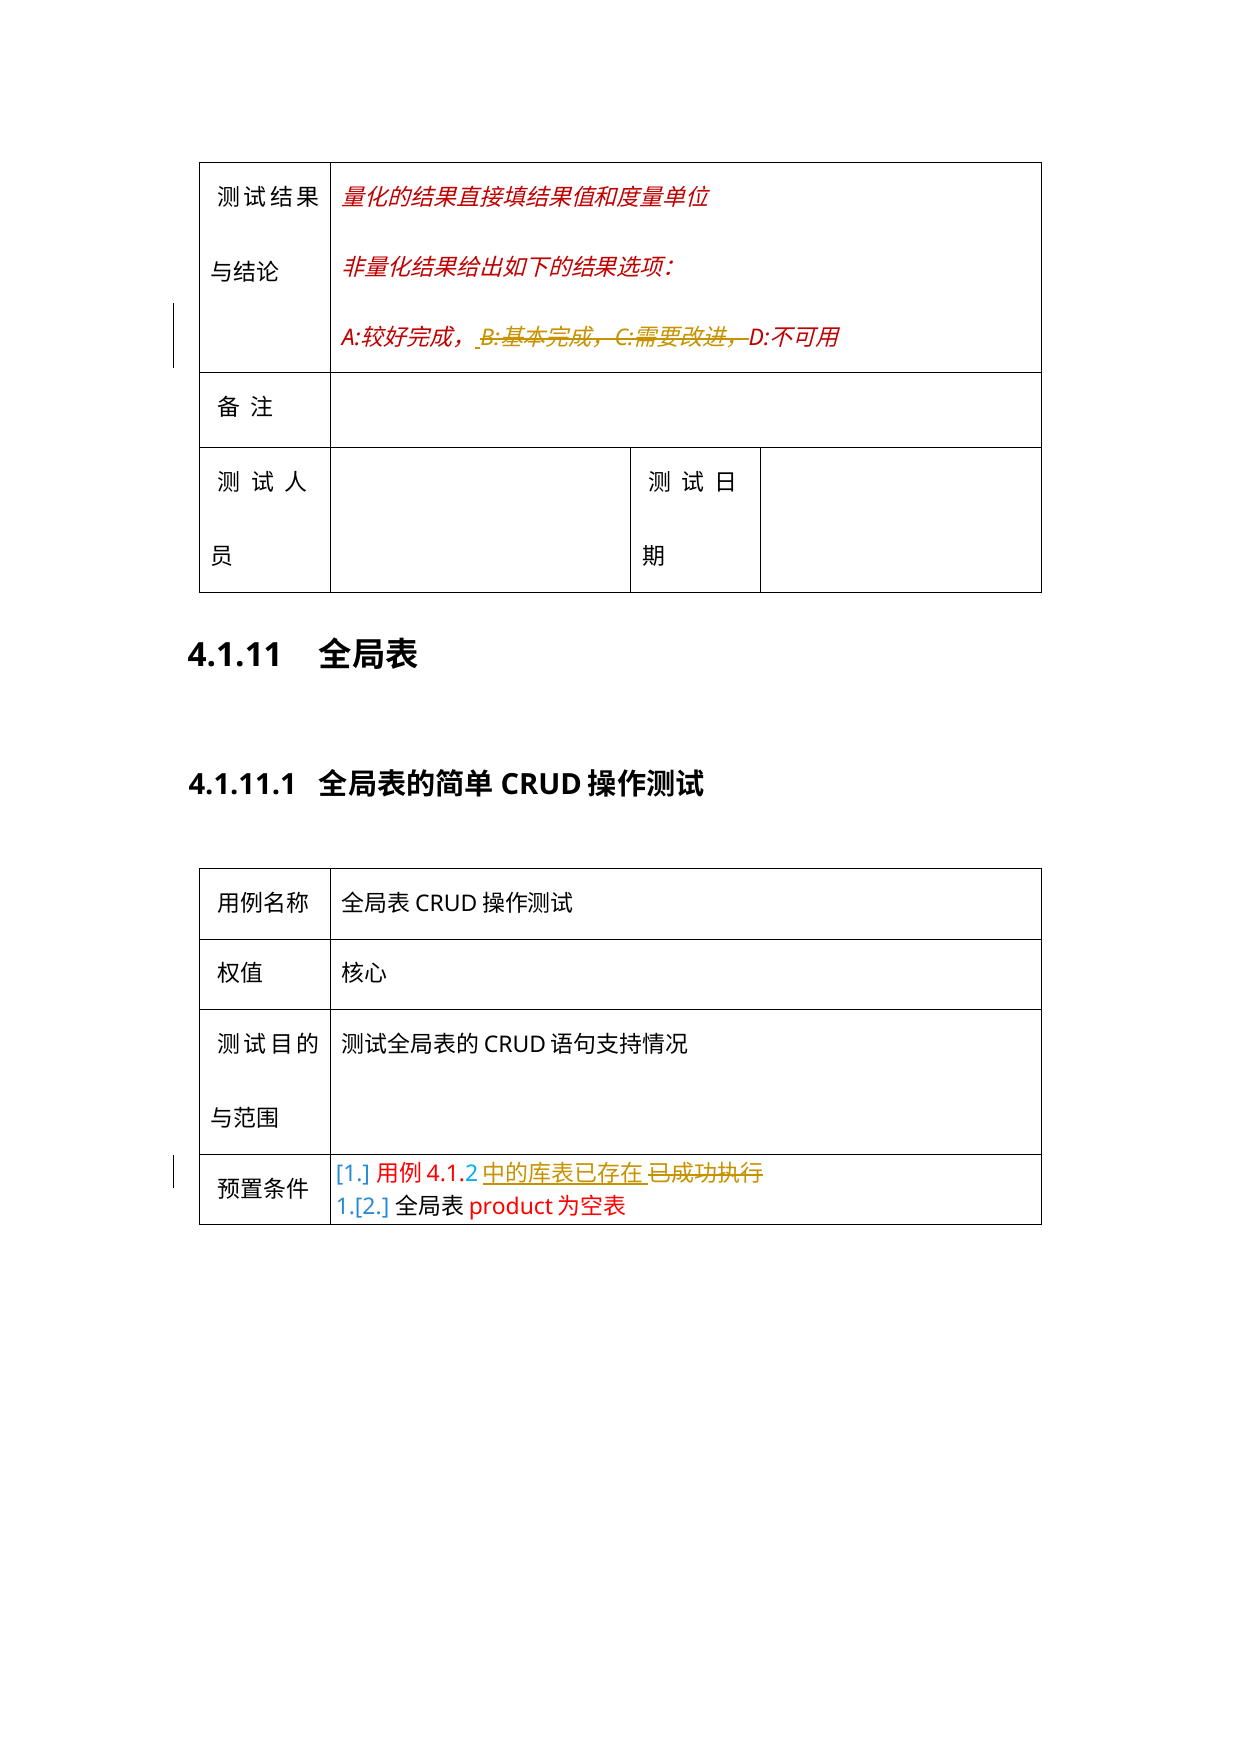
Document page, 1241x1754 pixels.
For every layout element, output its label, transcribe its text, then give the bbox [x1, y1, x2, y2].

table_cell 用例4.1.2 全局表product为空表 [331, 1155, 1041, 1224]
table_header 全局表CRUD操作测试 [331, 869, 1041, 938]
table_cell [331, 448, 630, 592]
subtitle 全局表 [187, 620, 1053, 685]
table_cell [331, 373, 1041, 447]
table_cell 测试全局表的CRUD语句支持情况 [331, 1010, 1041, 1154]
table_cell 测试人员 [200, 448, 330, 592]
subtitle 全局表的简单 CRUD操作测试 [188, 749, 1053, 814]
table_cell 核心 [331, 940, 1041, 1009]
table_cell 测试日期 [631, 448, 760, 592]
table_cell 预置条件 [200, 1155, 330, 1224]
table_cell 测试结果与结论 [200, 163, 330, 372]
table_header 用例名称 [200, 869, 330, 938]
table_cell 量化的结果直接填结果值和度量单位 非量化结果给出如下的结果选项： A:较好完成，D:不可用 [331, 163, 1041, 372]
table_cell 权值 [200, 940, 330, 1009]
table_cell [761, 448, 1041, 592]
table_cell 备 注 [200, 373, 330, 447]
table_cell 测试目的与范围 [200, 1010, 330, 1154]
